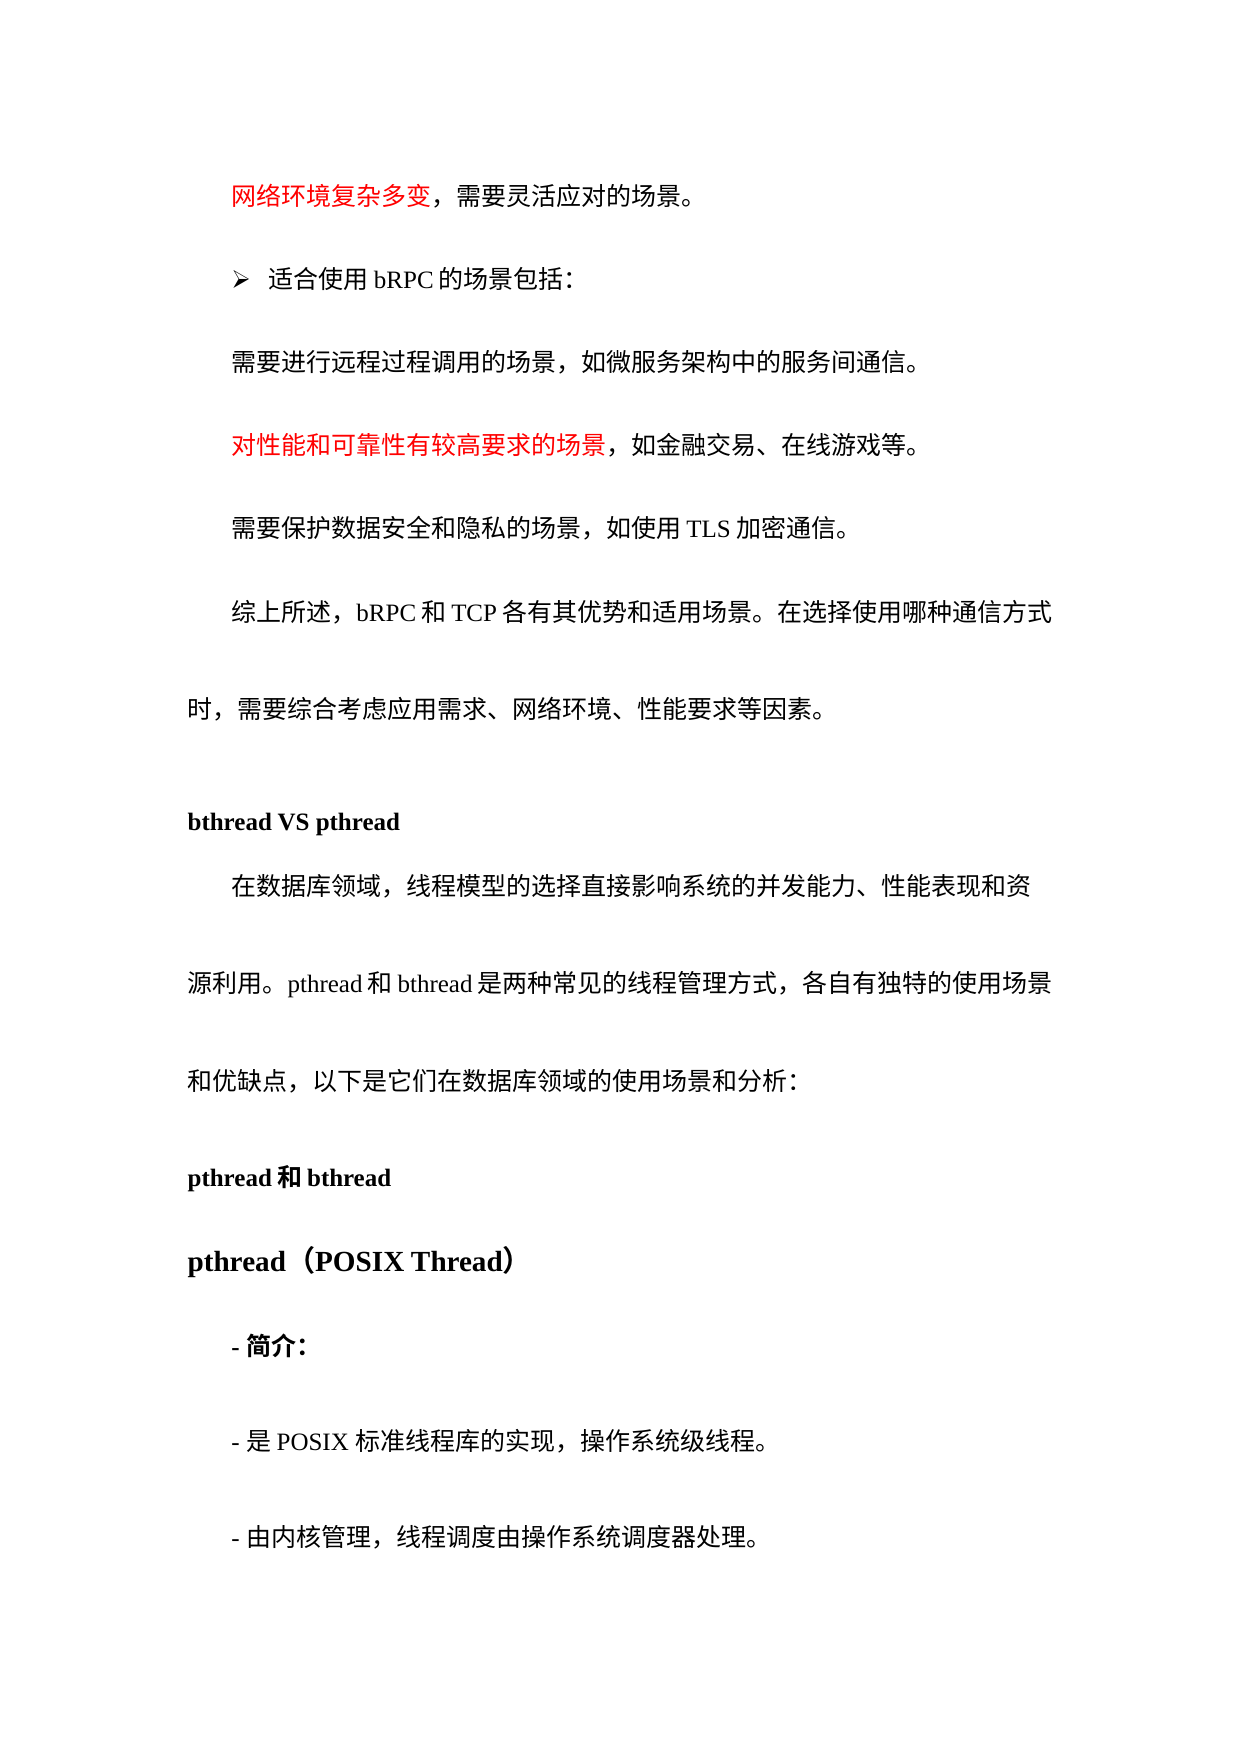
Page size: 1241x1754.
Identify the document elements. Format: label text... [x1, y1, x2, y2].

text - 简介： [187, 1312, 1053, 1377]
text 综上所述，bRPC和TCP各有其优势和适用场景。在选择使用哪种通信方式时，需要综合考虑应用需求、网络环境、性能要求等因素。 [187, 578, 1053, 740]
text 在数据库领域，线程模型的选择直接影响系统的并发能力、性能表现和资源利用。pthread和bthread是两种常见的线程管理方式，各自有独特的使用场景和优缺点，以下是它们在数据库领域的使用场景和分析： [187, 852, 1053, 1112]
text 对性能和可靠性有较高要求的场景，如金融交易、在线游戏等。 [187, 411, 1053, 476]
text 需要进行远程过程调用的场景，如微服务架构中的服务间通信。 [187, 328, 1053, 393]
text 需要保护数据安全和隐私的场景，如使用TLS加密通信。 [187, 494, 1053, 559]
text 网络环境复杂多变，需要灵活应对的场景。 [187, 162, 1053, 227]
text - 由内核管理，线程调度由操作系统调度器处理。 [187, 1503, 1053, 1568]
subtitle pthread和bthread [187, 1143, 1053, 1208]
list 适合使用bRPC的场景包括： [231, 245, 1053, 310]
text - 是 POSIX 标准线程库的实现，操作系统级线程。 [187, 1407, 1053, 1472]
subtitle pthread（POSIX Thread） [187, 1226, 1053, 1291]
subtitle bthread VS pthread [187, 805, 1053, 838]
